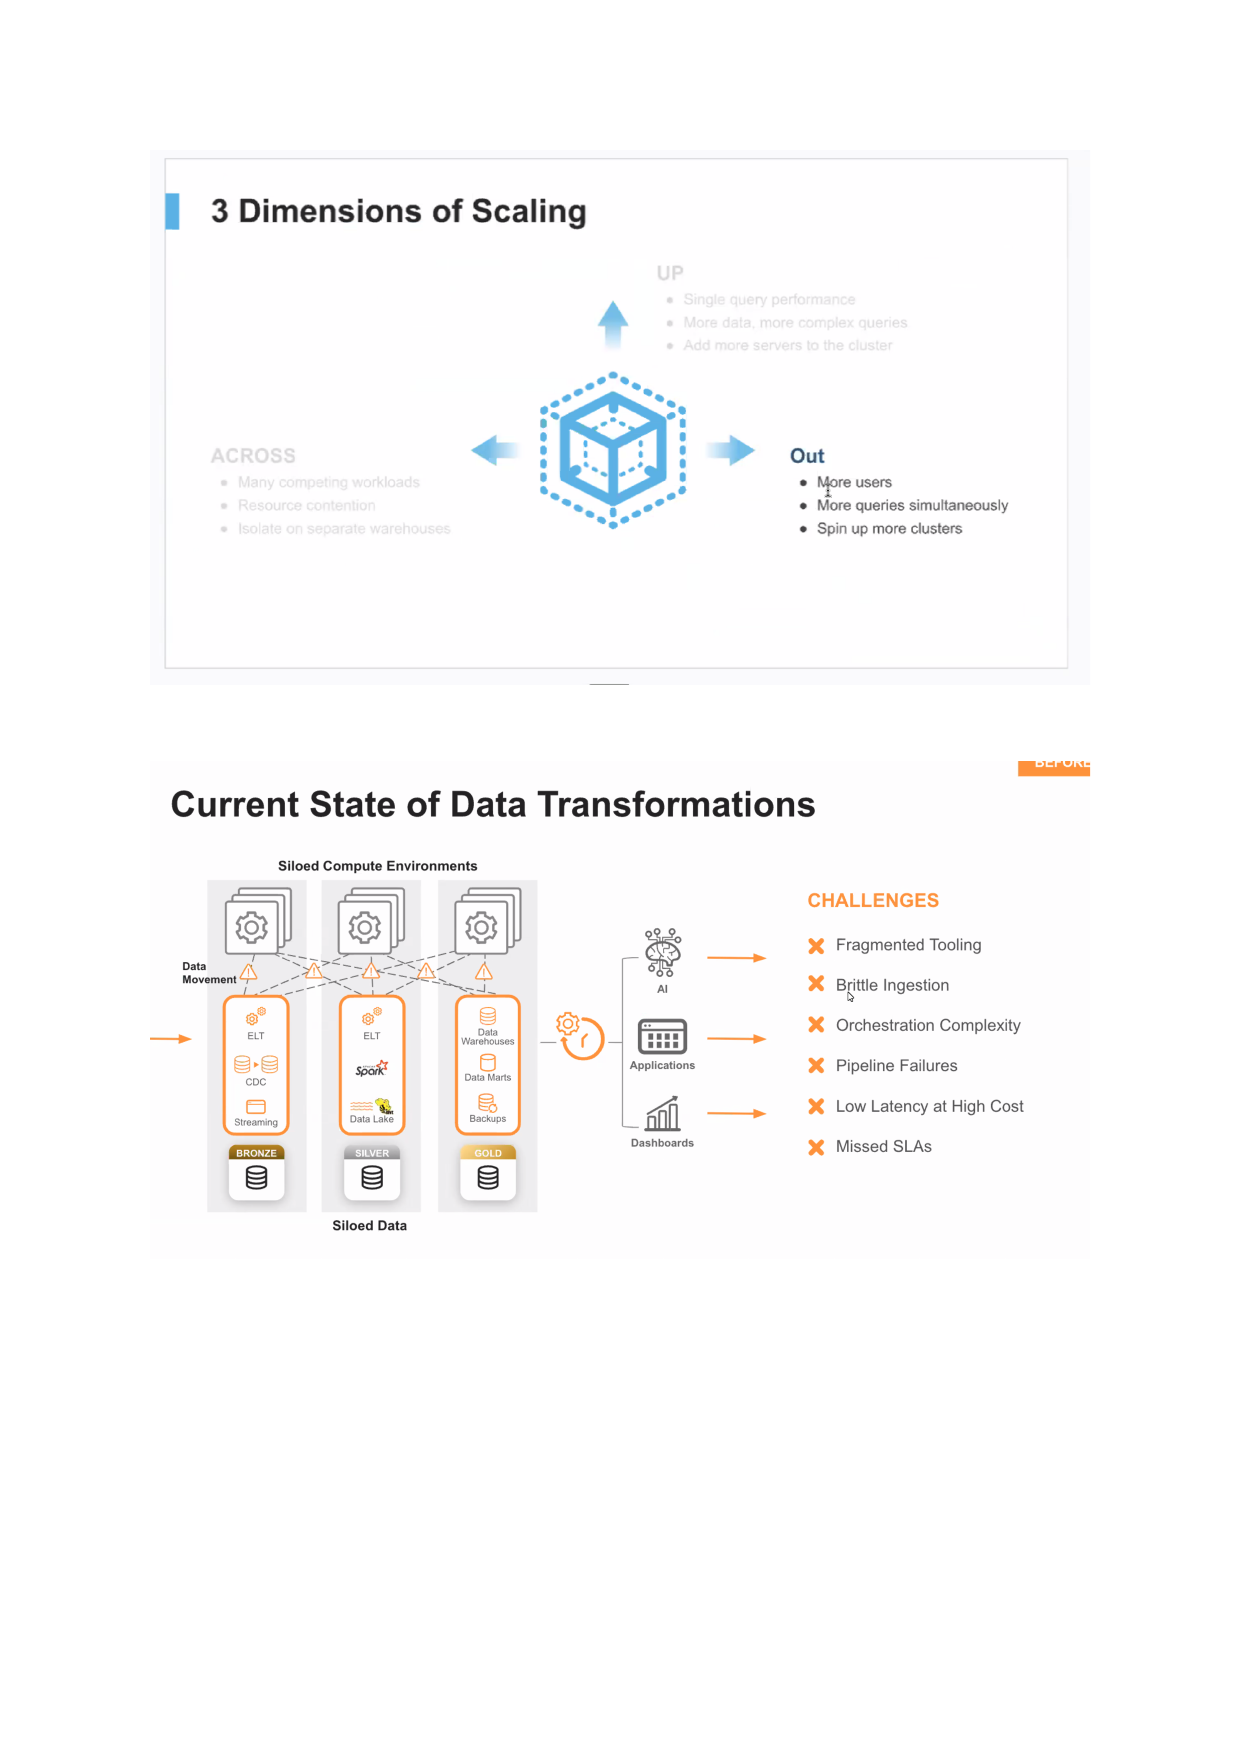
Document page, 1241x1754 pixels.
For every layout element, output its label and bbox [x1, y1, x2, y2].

picture [150, 150, 1091, 685]
picture [150, 761, 1091, 1259]
